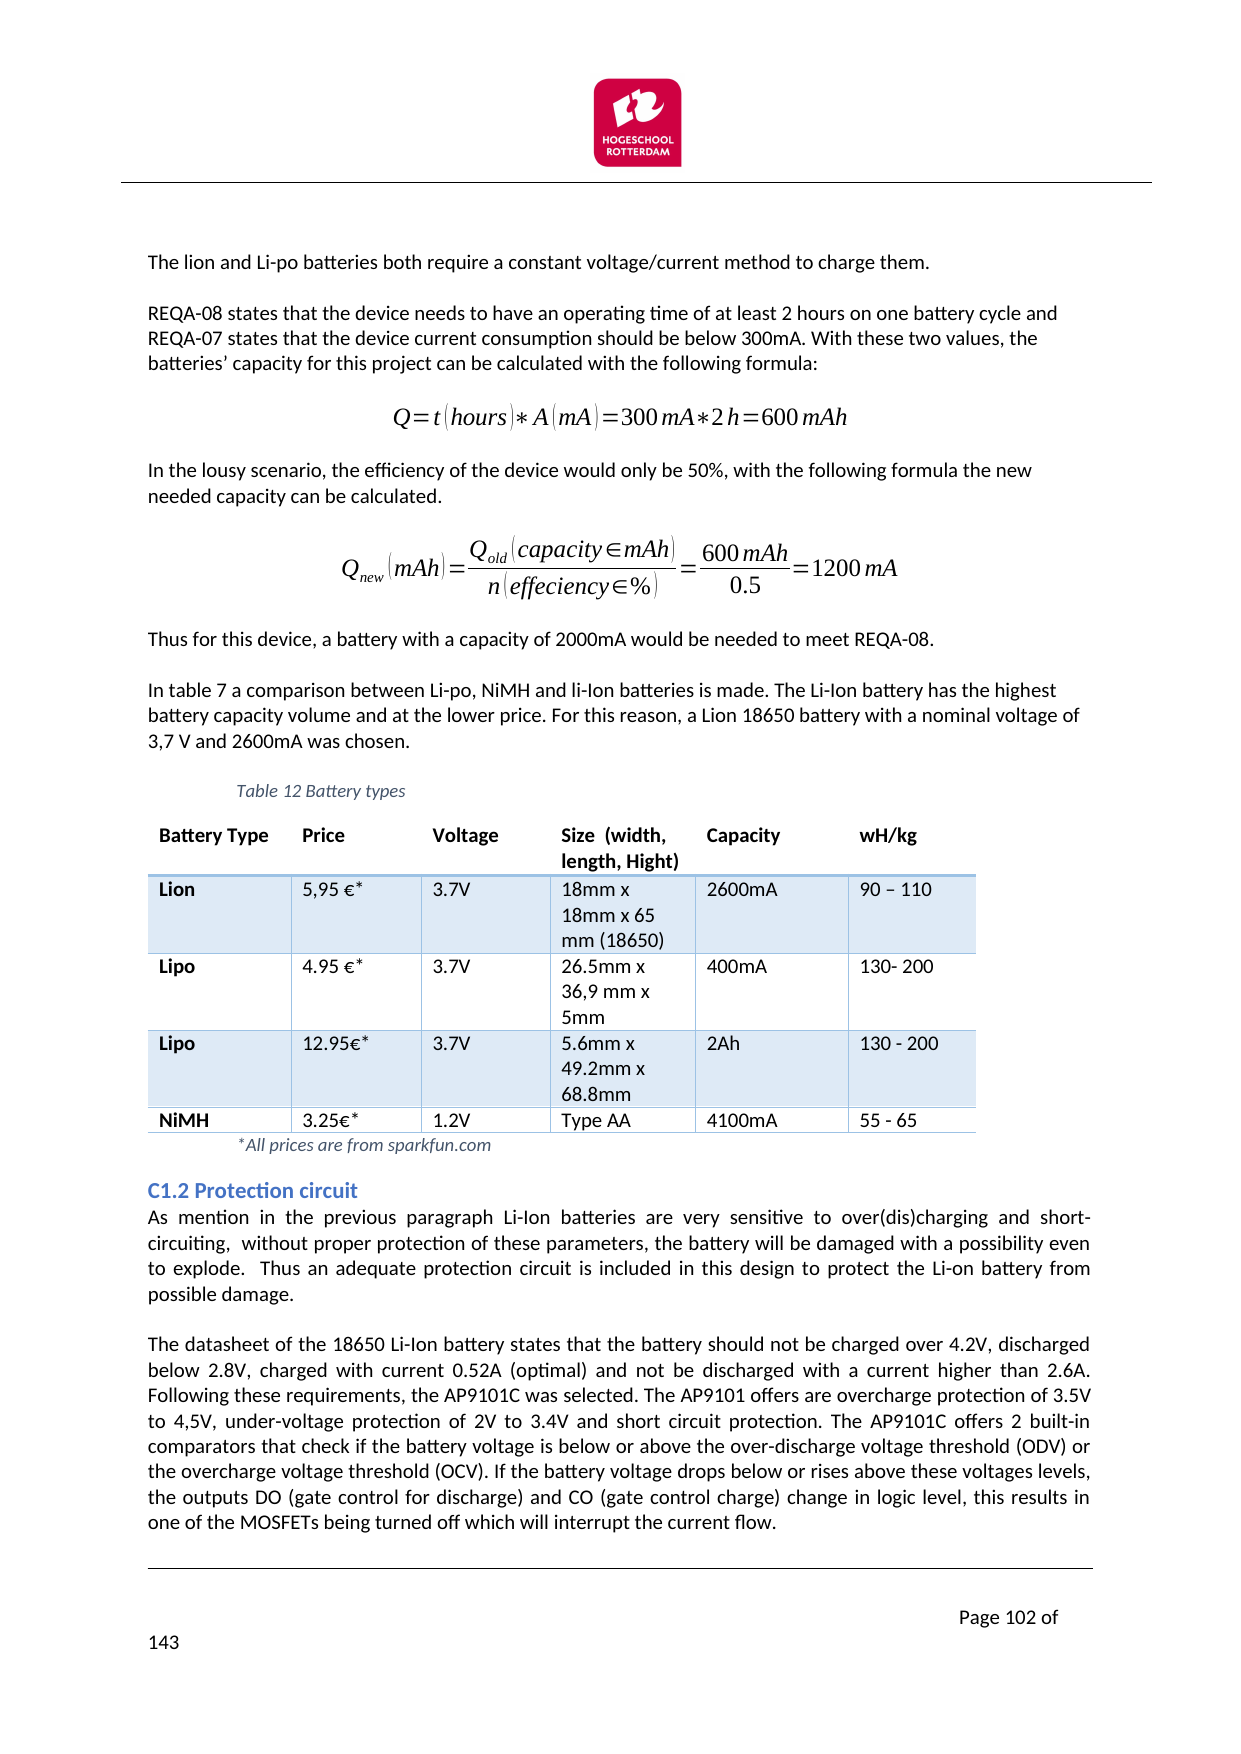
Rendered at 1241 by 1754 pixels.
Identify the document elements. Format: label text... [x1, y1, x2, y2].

table_cell Type AA [551, 1108, 695, 1132]
table_cell 26.5mm x 36,9 mm x 5mm [551, 954, 695, 1029]
table_cell 5.6mm x 49.2mm x 68.8mm [551, 1031, 695, 1106]
table_cell 18mm x 18mm x 65 mm (18650) [551, 877, 695, 953]
table_cell 90 – 110 [849, 877, 976, 953]
table_header Capacity [695, 823, 848, 873]
text *All prices are from sparkfun.com [236, 1133, 1093, 1156]
table_cell NiMH [148, 1108, 291, 1132]
table_header Battery Type [148, 823, 291, 873]
text REQA-08 states that the device needs to have an operating time of at least 2 hours on one battery cycle and REQA-07 states that the device current consumption should be below 300mA. With these two values, the batteries’ capacity for this project can be calculated with the following formula: [148, 300, 1093, 376]
table_header wH/kg [848, 823, 976, 873]
text Table 12 Battery types [236, 779, 1093, 802]
table_cell Lion [148, 877, 291, 953]
table_cell 130- 200 [849, 954, 976, 1029]
picture [590, 73, 685, 173]
subtitle C1.2 Protection circuit [148, 1177, 1093, 1204]
table_cell 3.25€* [292, 1108, 421, 1132]
table_cell 3.7V [422, 877, 550, 953]
text In table 7 a comparison between Li-po, NiMH and li-Ion batteries is made. The Li-Ion battery has the highest battery capacity volume and at the lower price. For this reason, a Lion 18650 battery with a nominal voltage of 3,7 V and 2600mA was chosen. [148, 677, 1093, 753]
table_cell 4100mA [696, 1108, 848, 1132]
table_cell 12.95€* [292, 1031, 421, 1106]
table_header Voltage [421, 823, 550, 873]
text Thus for this device, a battery with a capacity of 2000mA would be needed to meet REQA-08. [148, 626, 1093, 652]
table_cell 130 - 200 [849, 1031, 976, 1106]
text As mention in the previous paragraph Li-Ion batteries are very sensitive to over(dis)charging and short-circuiting, without proper protection of these parameters, the battery will be damaged with a possibility even to explode. Thus an adequate protection circuit is included in this design to protect the Li-on battery from possible damage. [148, 1204, 1093, 1306]
table_cell 2Ah [696, 1031, 848, 1106]
table_cell 3.7V [422, 1031, 550, 1106]
table_cell 400mA [696, 954, 848, 1029]
table_header Price [291, 823, 421, 873]
table_cell 55 - 65 [849, 1108, 976, 1132]
table_cell 2600mA [696, 877, 848, 953]
table_cell Lipo [148, 1031, 291, 1106]
table_cell 3.7V [422, 954, 550, 1029]
table_header Size (width, length, Hight) [550, 823, 695, 873]
table_cell Lipo [148, 954, 291, 1029]
text The datasheet of the 18650 Li-Ion battery states that the battery should not be charged over 4.2V, discharged below 2.8V, charged with current 0.52A (optimal) and not be discharged with a current higher than 2.6A. Following these requirements, the AP9101C was selected. The AP9101 offers are overcharge protection of 3.5V to 4,5V, under-voltage protection of 2V to 3.4V and short circuit protection. The AP9101C offers 2 built-in comparators that check if the battery voltage is below or above the over-discharge voltage threshold (ODV) or the overcharge voltage threshold (OCV). If the battery voltage drops below or rises above these voltages levels, the outputs DO (gate control for discharge) and CO (gate control charge) change in logic level, this results in one of the MOSFETs being turned off which will interrupt the current flow. [148, 1332, 1093, 1535]
table_cell 4.95 €* [292, 954, 421, 1029]
table_cell 1.2V [422, 1108, 550, 1132]
text In the lousy scenario, the efficiency of the device would only be 50%, with the following formula the new needed capacity can be calculated. [148, 457, 1093, 508]
text The lion and Li-po batteries both require a constant voltage/current method to charge them. [148, 249, 1093, 274]
table_cell 5,95 €* [292, 877, 421, 953]
